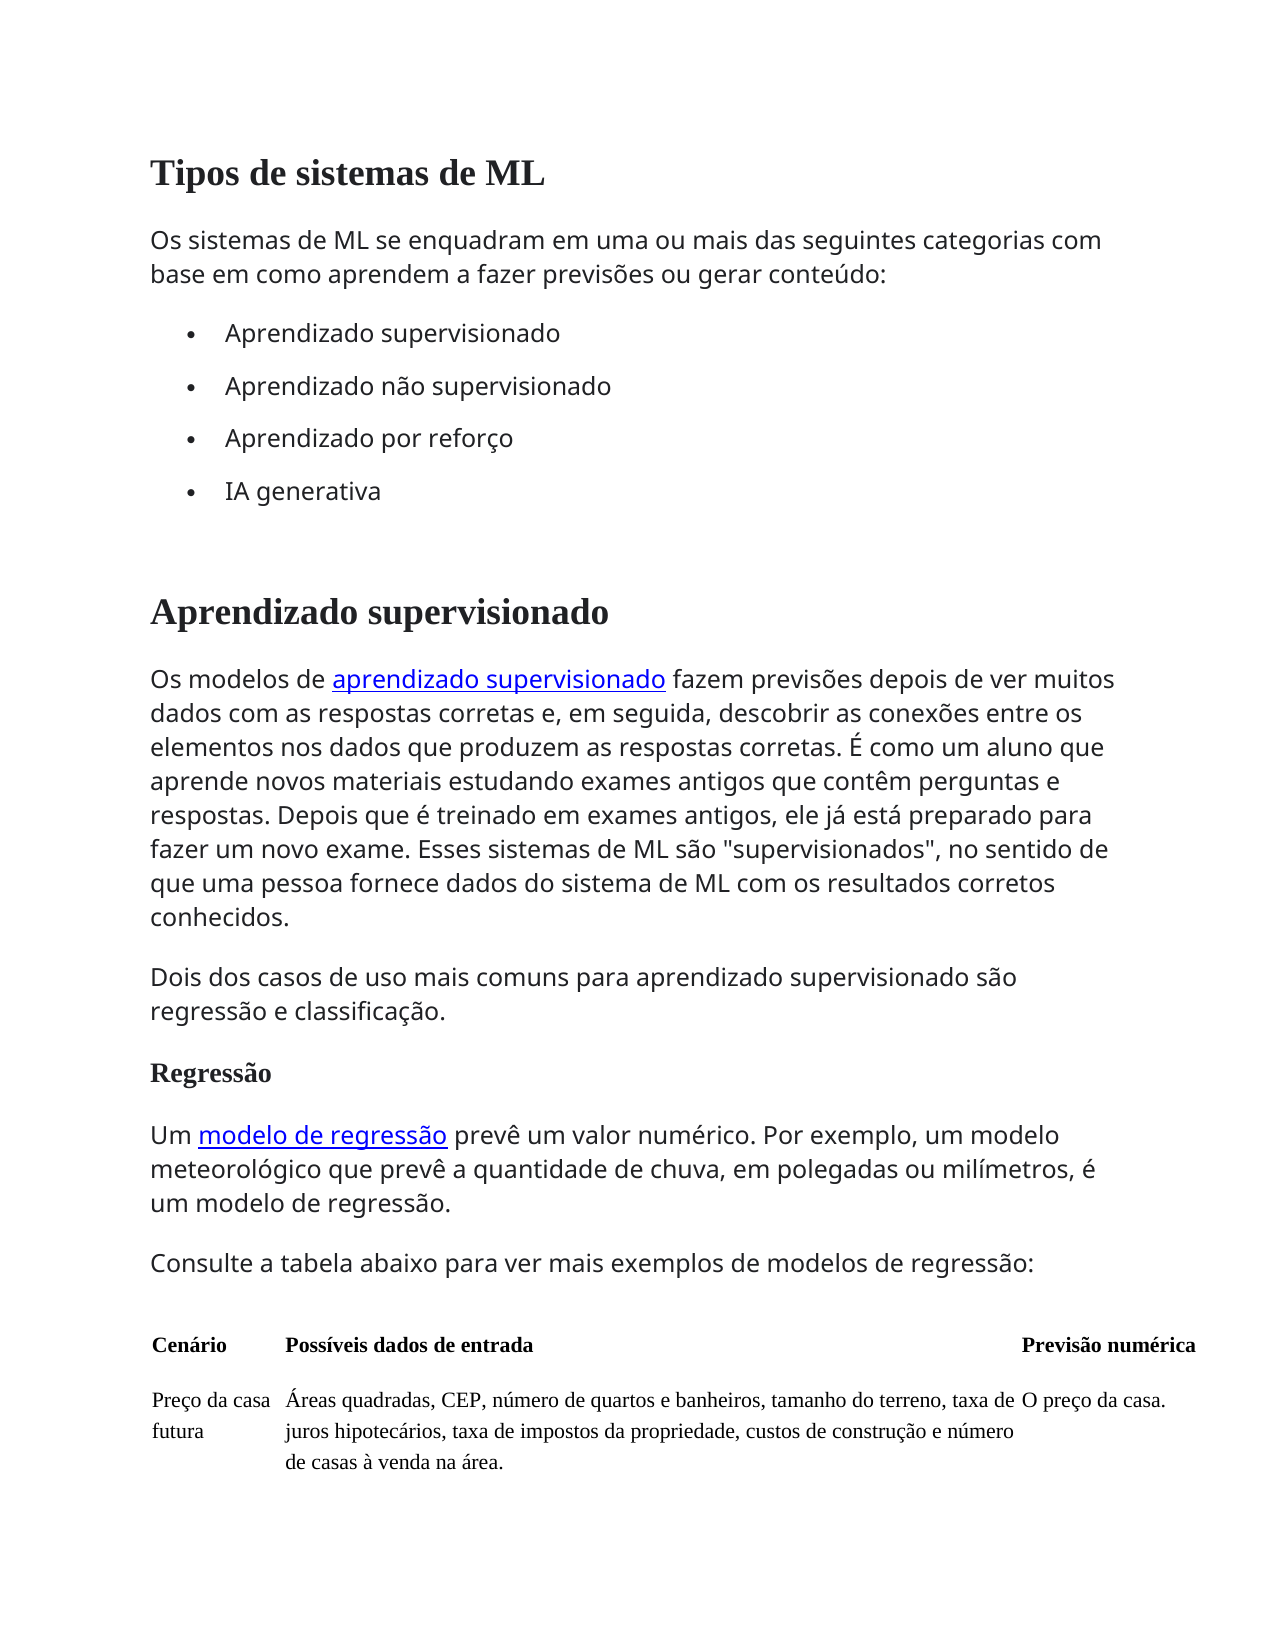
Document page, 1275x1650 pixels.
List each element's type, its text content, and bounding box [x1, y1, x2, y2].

text Dois dos casos de uso mais comuns para aprendizado supervisionado são regressão e classificação. [150, 959, 1125, 1027]
text Regressão [150, 1056, 1125, 1089]
text Os sistemas de ML se enquadram em uma ou mais das seguintes categorias com base em como aprendem a fazer previsões ou gerar conteúdo: [150, 222, 1125, 290]
text Consulte a tabela abaixo para ver mais exemplos de modelos de regressão: [150, 1245, 1125, 1279]
text Aprendizado supervisionado [150, 589, 1125, 632]
text Os modelos de aprendizado supervisionado fazem previsões depois de ver muitos dados com as respostas corretas e, em seguida, descobrir as conexões entre os elementos nos dados que produzem as respostas corretas. É como um aluno que aprende novos materiais estudando exames antigos que contêm perguntas e respostas. Depois que é treinado em exames antigos, ele já está preparado para fazer um novo exame. Esses sistemas de ML são "supervisionados", no sentido de que uma pessoa fornece dados do sistema de ML com os resultados corretos conhecidos. [150, 662, 1125, 934]
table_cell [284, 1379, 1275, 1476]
list IA generativa [187, 474, 1125, 508]
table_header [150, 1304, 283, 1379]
text Um modelo de regressão prevê um valor numérico. Por exemplo, um modelo meteorológico que prevê a quantidade de chuva, em polegadas ou milímetros, é um modelo de regressão. [150, 1118, 1125, 1220]
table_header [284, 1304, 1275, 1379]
list Aprendizado não supervisionado [187, 368, 1125, 402]
list Aprendizado por reforço [187, 421, 1125, 455]
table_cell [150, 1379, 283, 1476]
list Aprendizado supervisionado [187, 315, 1125, 349]
text Tipos de sistemas de ML [150, 150, 1125, 193]
